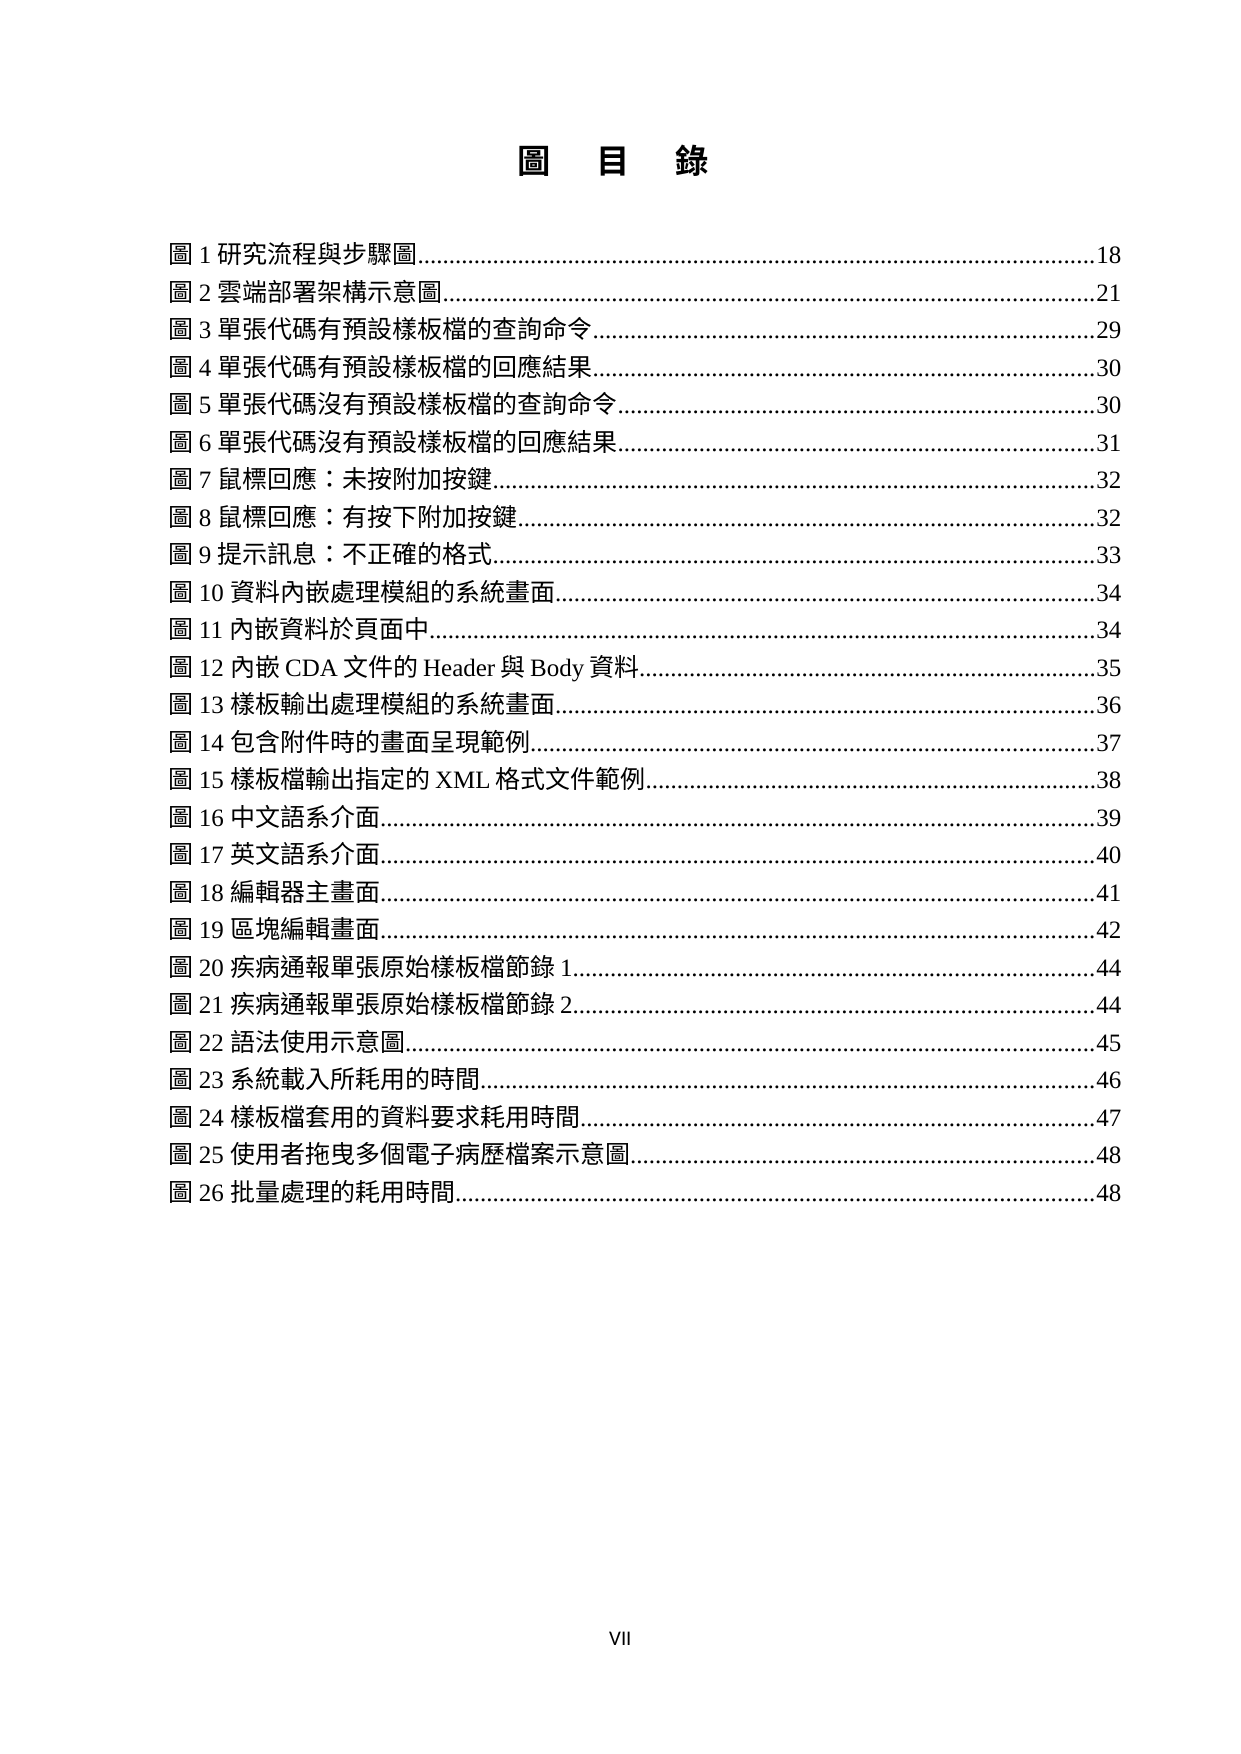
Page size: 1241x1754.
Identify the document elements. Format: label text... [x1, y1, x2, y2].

title 圖目錄 [517, 122, 709, 197]
text 圖 23 系統載入所耗用的時間 46 [118, 1059, 1122, 1097]
text 圖 2 雲端部署架構示意圖 21 [118, 272, 1122, 309]
text 圖 6 單張代碼沒有預設樣板檔的回應結果 31 [118, 422, 1122, 459]
text 圖 11 內嵌資料於頁面中 34 [118, 609, 1122, 647]
text 圖 18 編輯器主畫面 41 [118, 872, 1122, 909]
text 圖 16 中文語系介面 39 [118, 797, 1122, 834]
text 圖 10 資料內嵌處理模組的系統畫面 34 [118, 572, 1122, 609]
text 圖 25 使用者拖曳多個電子病歷檔案示意圖 48 [118, 1134, 1122, 1172]
text 圖 1 研究流程與步驟圖 18 [118, 234, 1122, 272]
text 圖 17 英文語系介面 40 [118, 834, 1122, 872]
text 圖 9 提示訊息：不正確的格式 33 [118, 534, 1122, 572]
text 圖 20 疾病通報單張原始樣板檔節錄1 44 [118, 947, 1122, 984]
text 圖 12 內嵌CDA文件的Header與Body資料 35 [118, 647, 1122, 684]
text 圖 7 鼠標回應：未按附加按鍵 32 [118, 459, 1122, 497]
text 圖 21 疾病通報單張原始樣板檔節錄2 44 [118, 984, 1122, 1022]
text 圖 14 包含附件時的畫面呈現範例 37 [118, 722, 1122, 759]
text 圖 8 鼠標回應：有按下附加按鍵 32 [118, 497, 1122, 534]
text 圖 5 單張代碼沒有預設樣板檔的查詢命令 30 [118, 384, 1122, 422]
text 圖 22 語法使用示意圖 45 [118, 1022, 1122, 1059]
text 圖 3 單張代碼有預設樣板檔的查詢命令 29 [118, 309, 1122, 347]
text 圖 19 區塊編輯畫面 42 [118, 909, 1122, 947]
text 圖 24 樣板檔套用的資料要求耗用時間 47 [118, 1097, 1122, 1134]
text 圖 26 批量處理的耗用時間 48 [118, 1172, 1122, 1209]
text 圖 15 樣板檔輸出指定的XML格式文件範例 38 [118, 759, 1122, 797]
text 圖 4 單張代碼有預設樣板檔的回應結果 30 [118, 347, 1122, 384]
text 圖 13 樣板輸出處理模組的系統畫面 36 [118, 684, 1122, 722]
